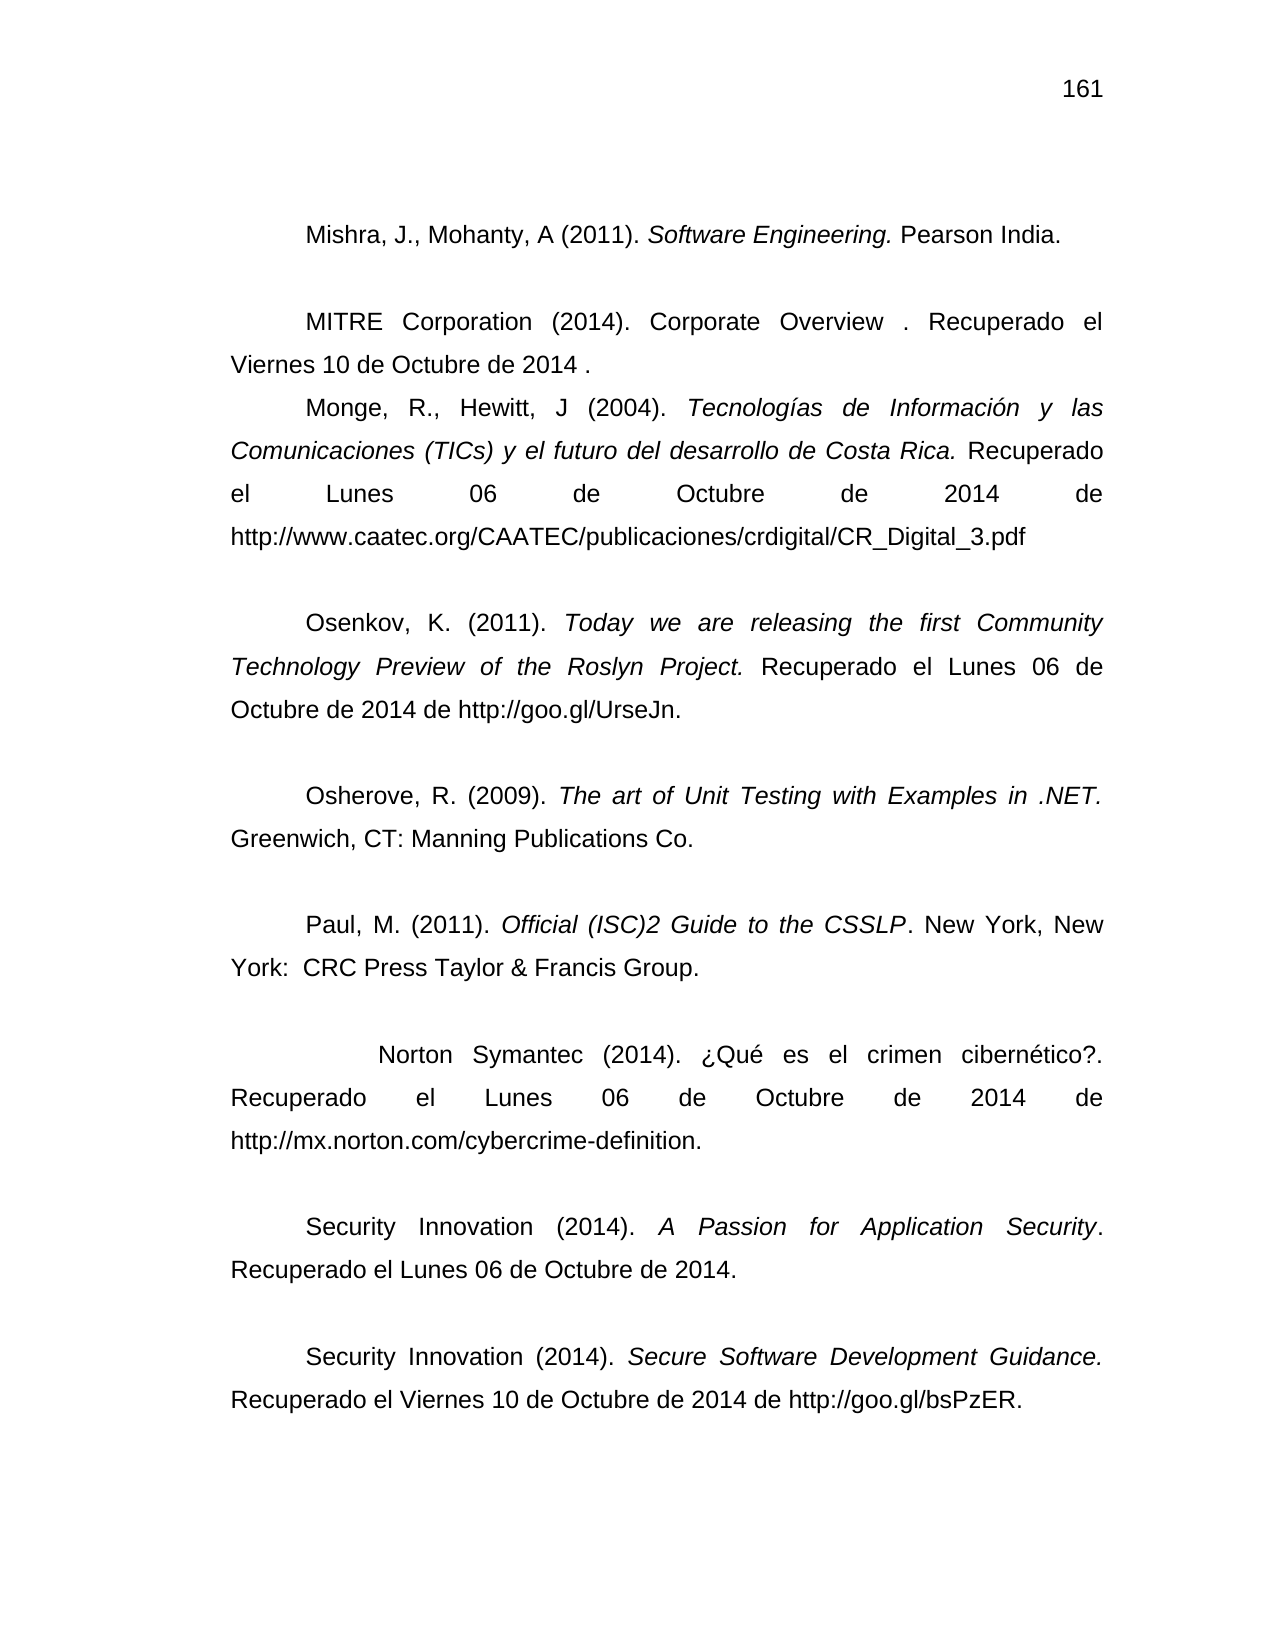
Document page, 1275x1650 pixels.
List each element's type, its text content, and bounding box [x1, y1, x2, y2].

text Paul, M. (2011). Official (ISC)2 Guide to the CSSLP. New York, New York: CRC Press Taylor & Francis Group. [230, 910, 1104, 982]
text Security Innovation (2014). Secure Software Development Guidance. Recuperado el Viernes 10 de Octubre de 2014 de http://goo.gl/bsPzER. [230, 1342, 1104, 1413]
text Monge, R., Hewitt, J (2004). Tecnologías de Información y las Comunicaciones (TICs) y el futuro del desarrollo de Costa Rica. Recuperado el Lunes 06 de Octubre de 2014 de http://www.caatec.org/CAATEC/publicaciones/crdigital/CR_Digital_3.pdf [230, 393, 1104, 551]
text MITRE Corporation (2014). Corporate Overview . Recuperado el Viernes 10 de Octubre de 2014 . [230, 307, 1104, 378]
text Osherove, R. (2009). The art of Unit Testing with Examples in .NET. Greenwich, CT: Manning Publications Co. [230, 781, 1104, 853]
text Osenkov, K. (2011). Today we are releasing the first Community Technology Preview of the Roslyn Project. Recuperado el Lunes 06 de Octubre de 2014 de http://goo.gl/UrseJn. [230, 608, 1104, 723]
text Norton Symantec (2014). ¿Qué es el crimen cibernético?. Recuperado el Lunes 06 de Octubre de 2014 de http://mx.norton.com/cybercrime-definition. [230, 1040, 1104, 1155]
text Mishra, J., Mohanty, A (2011). Software Engineering. Pearson India. [230, 220, 1104, 249]
text Security Innovation (2014). A Passion for Application Security. Recuperado el Lunes 06 de Octubre de 2014. [230, 1212, 1104, 1284]
